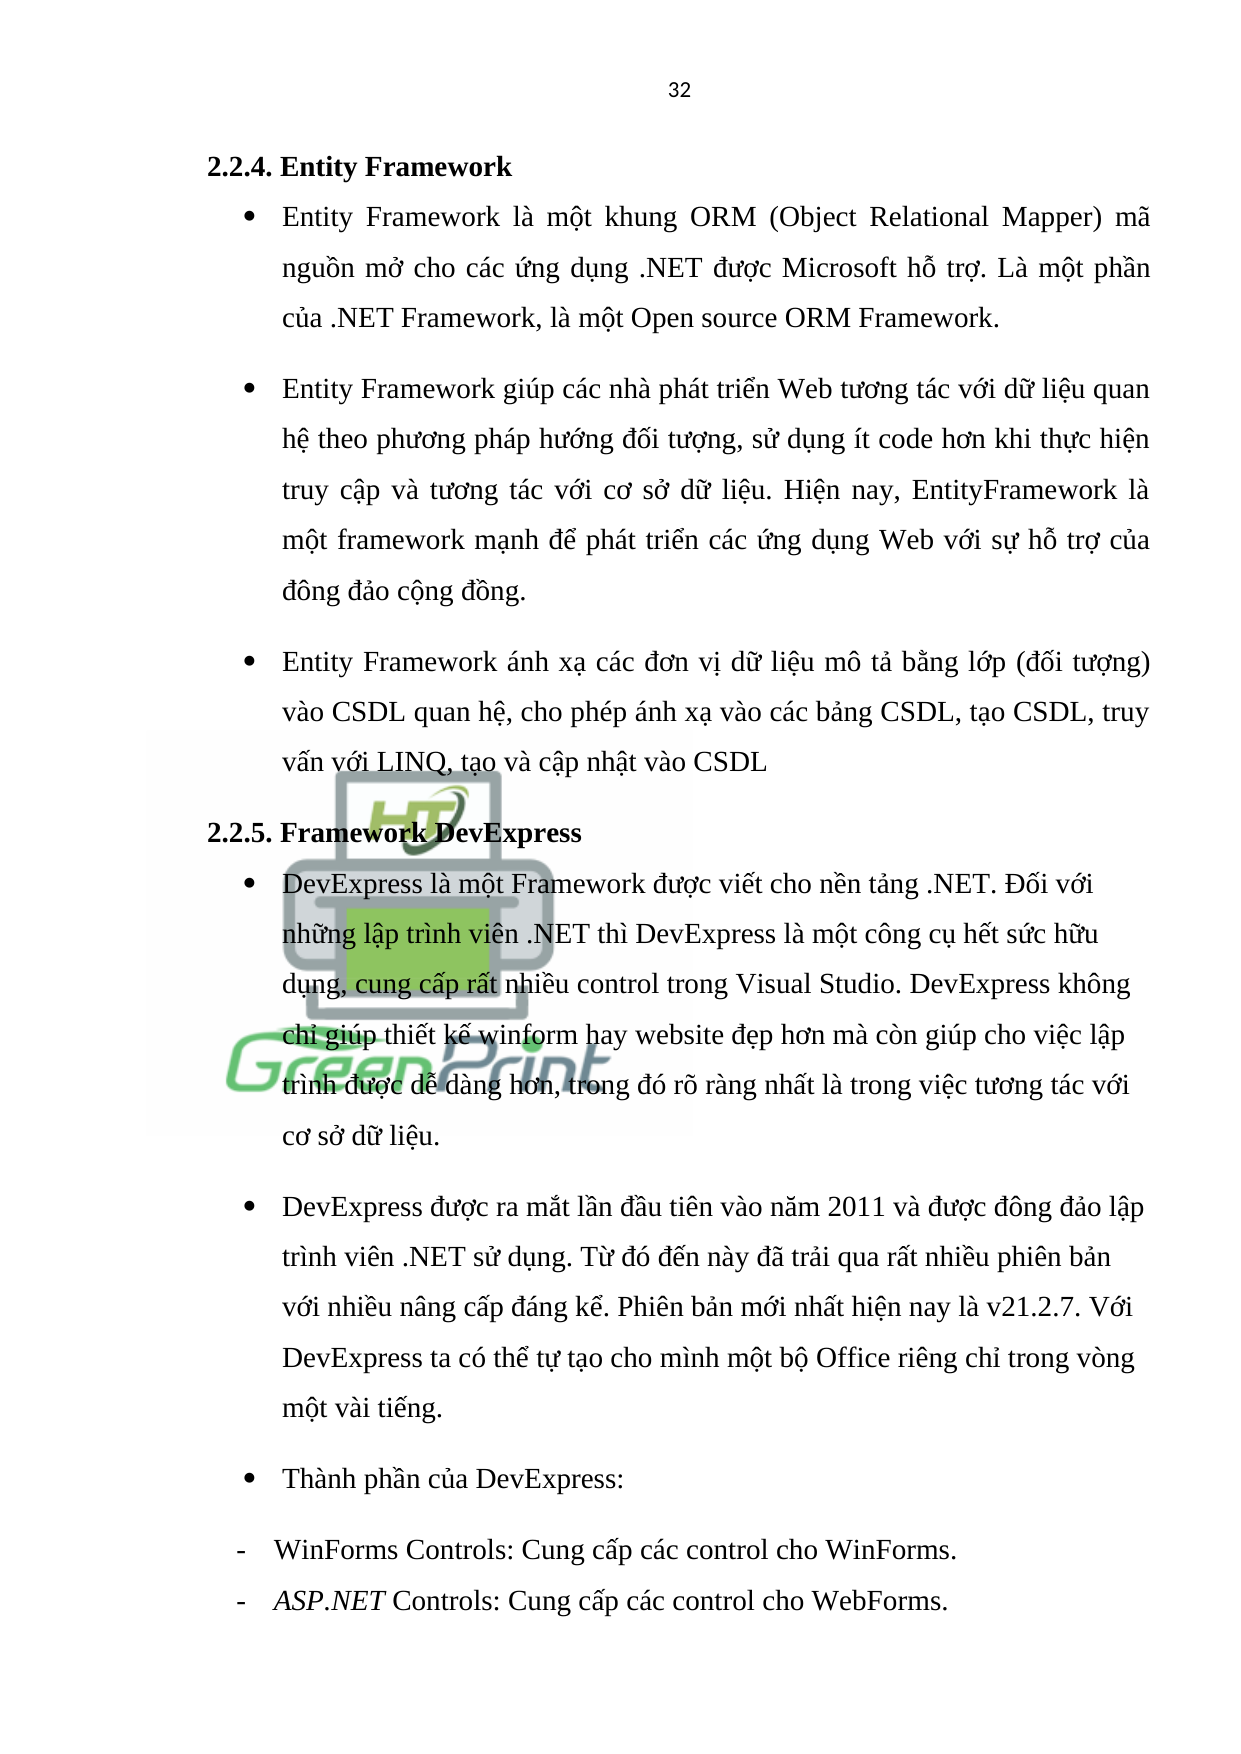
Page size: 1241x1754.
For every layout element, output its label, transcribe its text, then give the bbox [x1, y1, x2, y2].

subtitle 2.2.5. Framework DevExpress [207, 816, 1152, 849]
list Entity Framework giúp các nhà phát triển Web tương tác với dữ liệu quan hệ theo phương pháp hướng đối tượng, sử dụng ít code hơn khi thực hiện truy cập và tương tác với cơ sở dữ liệu. Hiện nay, EntityFramework là một framework mạnh để phát triển các ứng dụng Web với sự hỗ trợ của đông đảo cộng đồng. [244, 371, 1152, 606]
list Entity Framework là một khung ORM (Object Relational Mapper) mã nguồn mở cho các ứng dụng .NET được Microsoft hỗ trợ. Là một phần của .NET Framework, là một Open source ORM Framework. [244, 199, 1152, 334]
list Thành phần của DevExpress: [244, 1461, 1152, 1495]
list ASP.NET Controls: Cung cấp các control cho WebForms. [236, 1583, 1152, 1616]
subtitle 2.2.4. Entity Framework [207, 149, 1152, 183]
list WinForms Controls: Cung cấp các control cho WinForms. [236, 1532, 1152, 1566]
list DevExpress là một Framework được viết cho nền tảng .NET. Đối với những lập trình viên .NET thì DevExpress là một công cụ hết sức hữu dụng, cung cấp rất nhiều control trong Visual Studio. DevExpress không chỉ giúp thiết kế winform hay website đẹp hơn mà còn giúp cho việc lập trình được dễ dàng hơn, trong đó rõ ràng nhất là trong việc tương tác với cơ sở dữ liệu. [244, 866, 1152, 1151]
list Entity Framework ánh xạ các đơn vị dữ liệu mô tả bằng lớp (đối tượng) vào CSDL quan hệ, cho phép ánh xạ vào các bảng CSDL, tạo CSDL, truy vấn với LINQ, tạo và cập nhật vào CSDL [244, 644, 1152, 778]
list DevExpress được ra mắt lần đầu tiên vào năm 2011 và được đông đảo lập trình viên .NET sử dụng. Từ đó đến này đã trải qua rất nhiều phiên bản với nhiều nâng cấp đáng kể. Phiên bản mới nhất hiện nay là v21.2.7. Với DevExpress ta có thể tự tạo cho mình một bộ Office riêng chỉ trong vòng một vài tiếng. [244, 1189, 1152, 1424]
picture [145, 729, 693, 1136]
